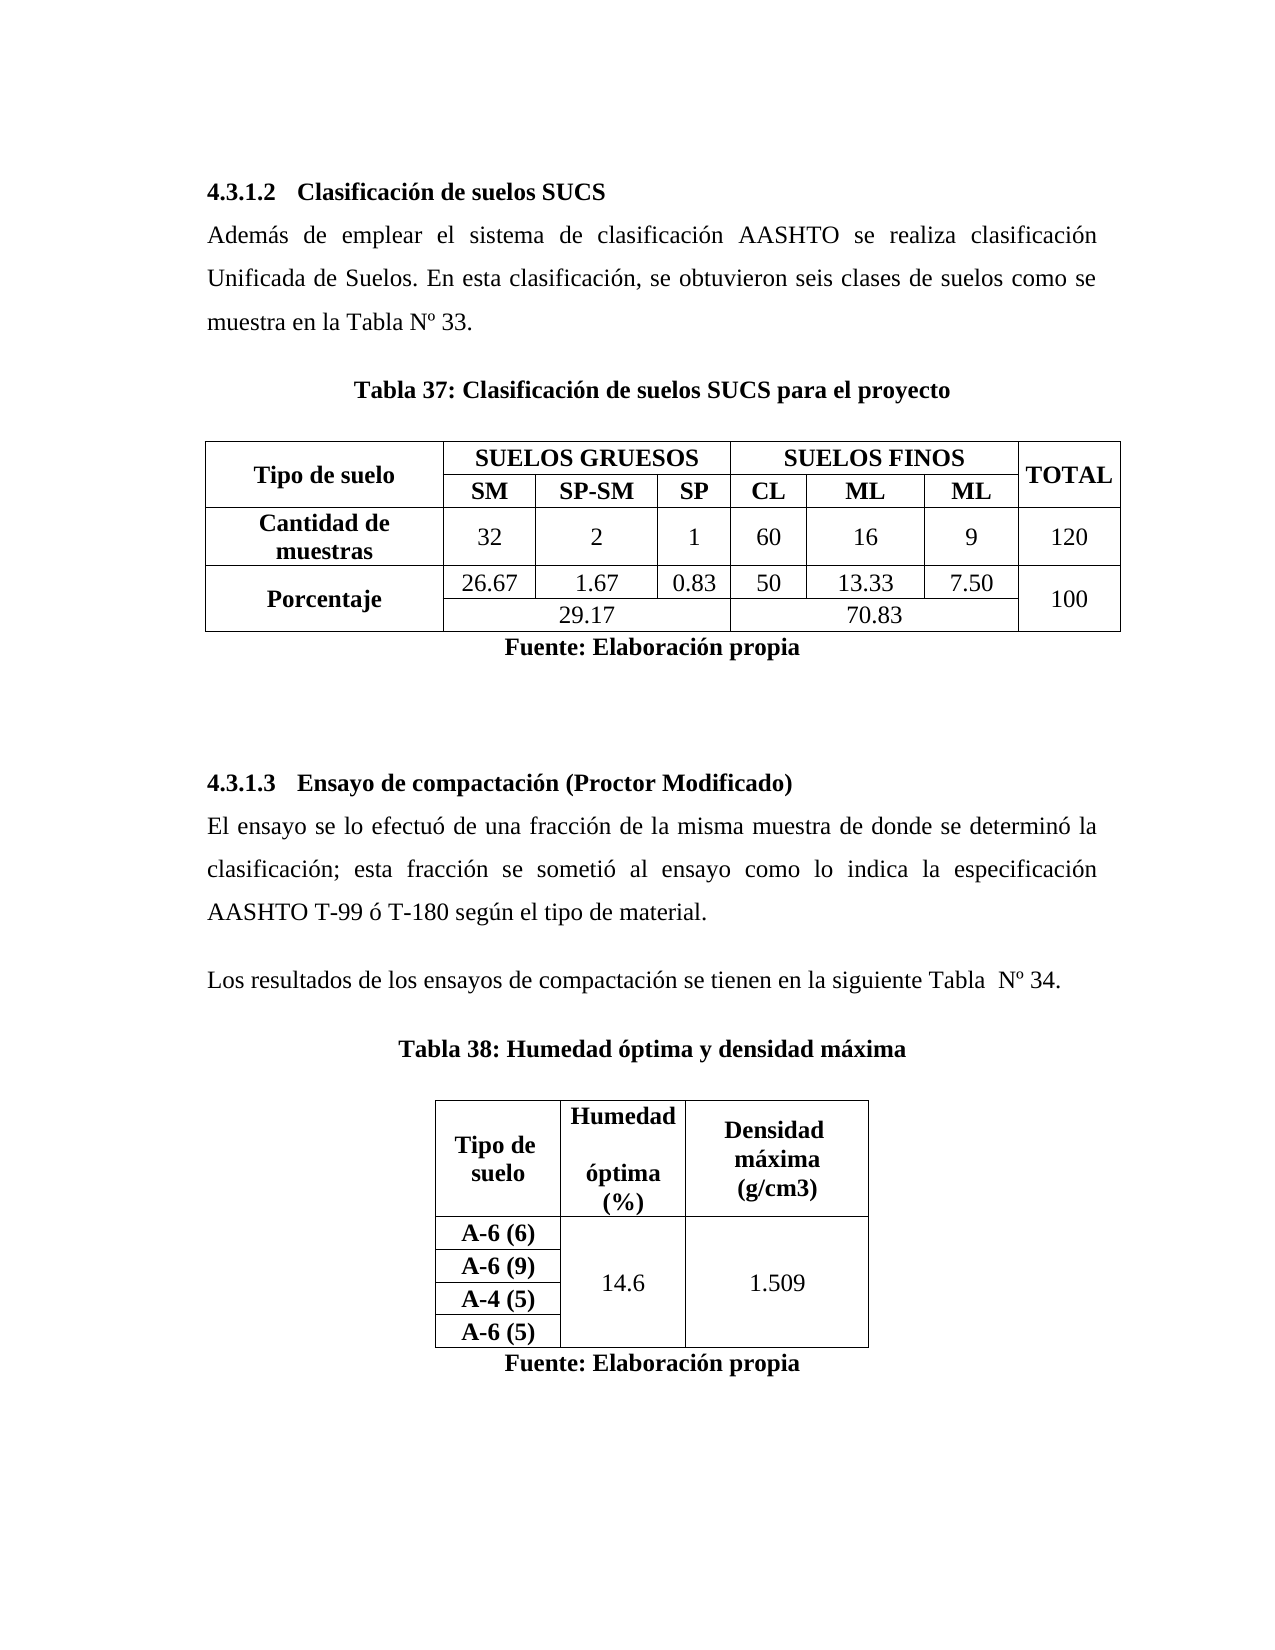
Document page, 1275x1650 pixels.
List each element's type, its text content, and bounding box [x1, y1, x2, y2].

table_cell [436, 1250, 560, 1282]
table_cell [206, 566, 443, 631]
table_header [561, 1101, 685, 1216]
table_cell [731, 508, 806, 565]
text Fuente: Elaboración propia [207, 1348, 1098, 1377]
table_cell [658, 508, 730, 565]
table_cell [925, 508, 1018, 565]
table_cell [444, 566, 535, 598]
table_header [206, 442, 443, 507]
subtitle Ensayo de compactación (Proctor Modificado) [207, 768, 1098, 797]
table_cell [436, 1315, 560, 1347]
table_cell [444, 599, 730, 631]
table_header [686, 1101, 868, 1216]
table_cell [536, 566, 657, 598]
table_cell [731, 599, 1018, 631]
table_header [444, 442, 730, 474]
text El ensayo se lo efectuó de una fracción de la misma muestra de donde se determinó la clasificación; esta fracción se sometió al ensayo como lo indica la especificación AASHTO T-99 ó T-180 según el tipo de material. [207, 811, 1098, 926]
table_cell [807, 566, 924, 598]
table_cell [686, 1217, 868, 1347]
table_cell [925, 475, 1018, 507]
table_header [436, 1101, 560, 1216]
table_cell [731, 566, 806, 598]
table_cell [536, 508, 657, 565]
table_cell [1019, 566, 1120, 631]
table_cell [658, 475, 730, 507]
text Tabla 37: Clasificación de suelos SUCS para el proyecto [207, 375, 1098, 403]
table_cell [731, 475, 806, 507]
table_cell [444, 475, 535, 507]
text Tabla 38: Humedad óptima y densidad máxima [207, 1034, 1098, 1062]
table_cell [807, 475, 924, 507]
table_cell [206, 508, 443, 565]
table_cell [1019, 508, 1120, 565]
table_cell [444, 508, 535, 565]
subtitle Clasificación de suelos SUCS [207, 177, 1098, 206]
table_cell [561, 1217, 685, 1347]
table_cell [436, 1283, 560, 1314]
text Además de emplear el sistema de clasificación AASHTO se realiza clasificación Unificada de Suelos. En esta clasificación, se obtuvieron seis clases de suelos como se muestra en la Tabla Nº 33. [207, 220, 1098, 335]
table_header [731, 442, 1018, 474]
text Fuente: Elaboración propia [207, 632, 1098, 661]
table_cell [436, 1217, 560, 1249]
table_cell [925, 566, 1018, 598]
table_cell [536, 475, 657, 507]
text Los resultados de los ensayos de compactación se tienen en la siguiente Tabla Nº 34. [207, 966, 1098, 994]
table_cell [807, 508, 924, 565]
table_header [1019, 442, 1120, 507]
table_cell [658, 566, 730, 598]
